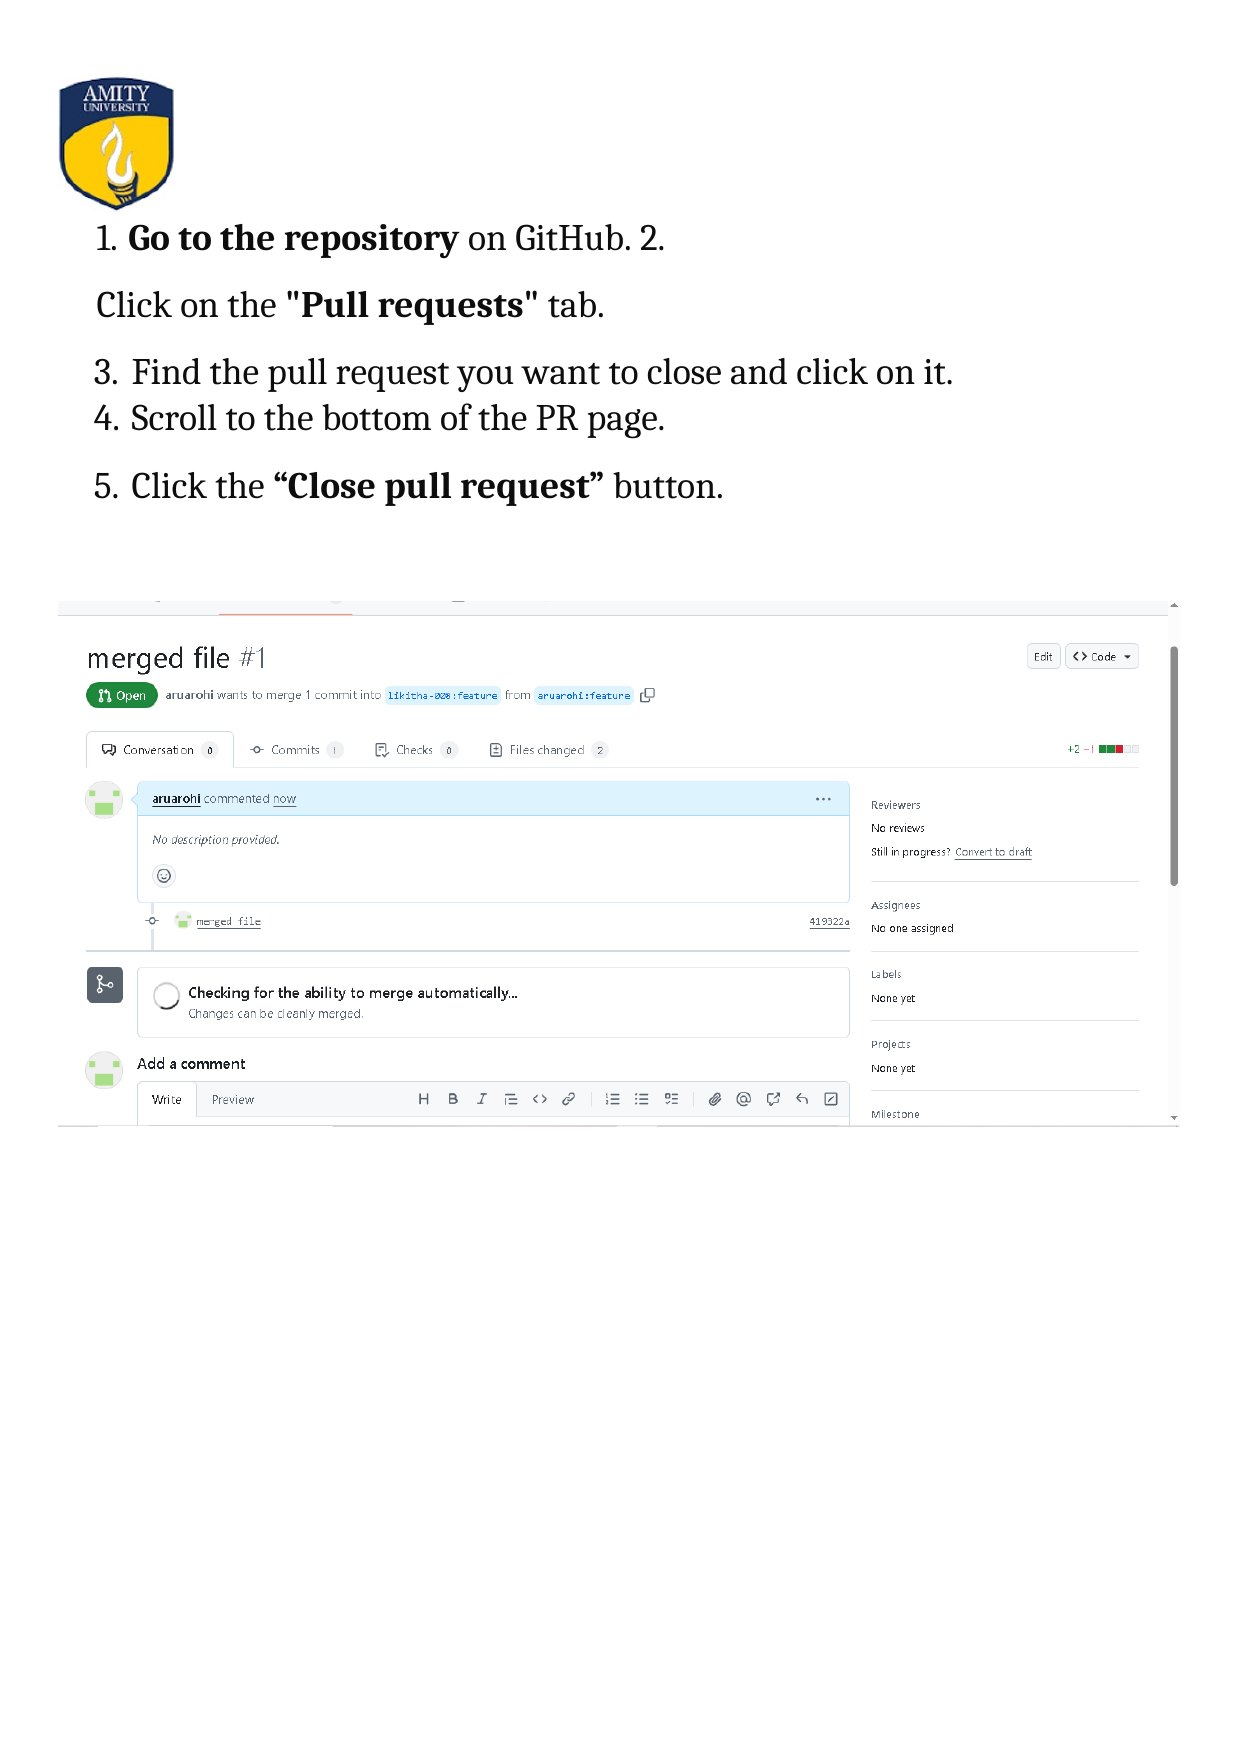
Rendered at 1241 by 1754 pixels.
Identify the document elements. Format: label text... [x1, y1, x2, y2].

text 1. Go to the repository on GitHub. 2. Click on the "Pull requests" tab. [96, 217, 751, 327]
list Scroll to the bottom of the PR page. [94, 397, 1064, 440]
list Find the pull request you want to close and click on it. [94, 350, 1064, 393]
picture [57, 601, 1180, 1127]
list Click the “Close pull request” button. [94, 465, 1064, 508]
picture [57, 75, 175, 213]
